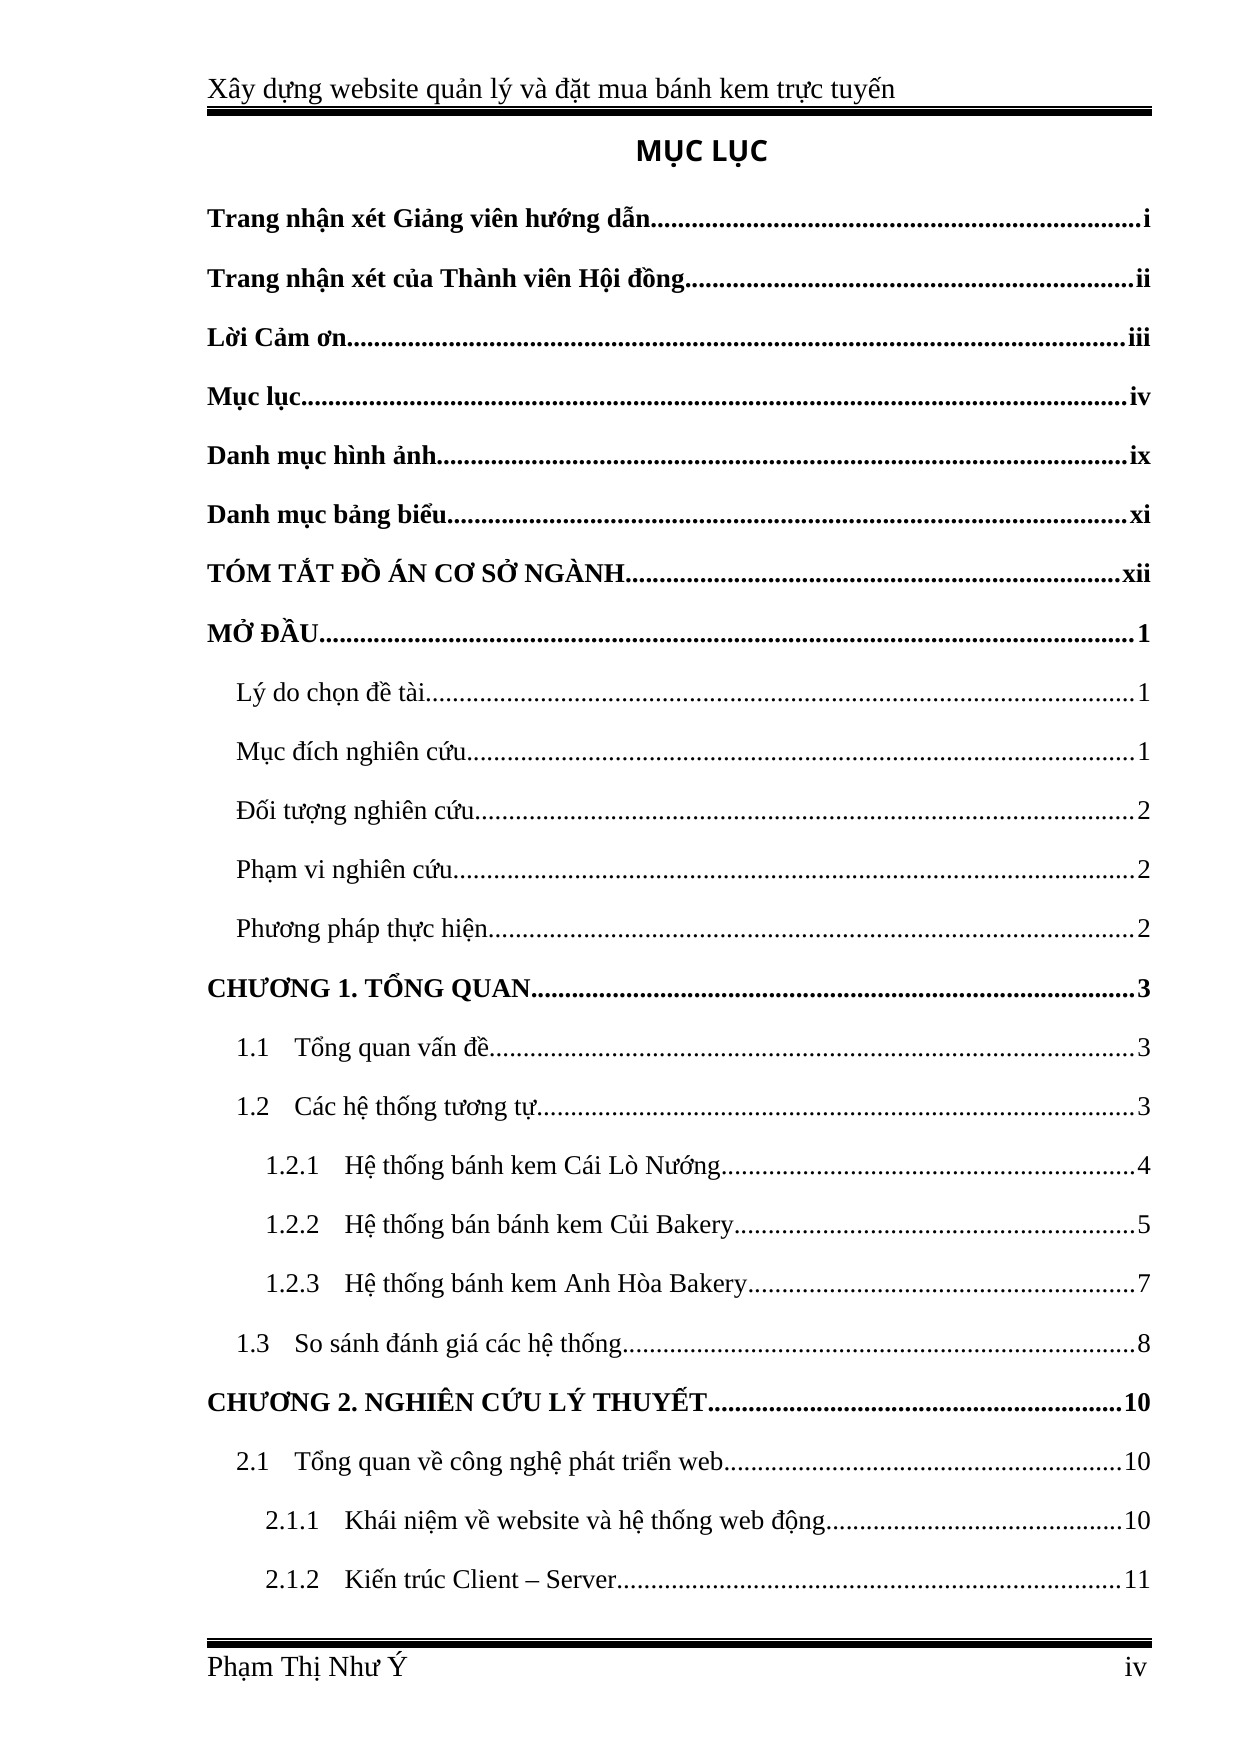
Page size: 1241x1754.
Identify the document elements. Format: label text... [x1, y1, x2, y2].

text Lời Cảm ơn iii [207, 321, 1152, 352]
text 1.2.3 Hệ thống bánh kem Anh Hòa Bakery 7 [265, 1268, 1152, 1299]
text CHƯƠNG 1. TỔNG QUAN 3 [207, 972, 1152, 1003]
text 2.1.1 Khái niệm về website và hệ thống web động 10 [265, 1504, 1152, 1535]
text Đối tượng nghiên cứu 2 [236, 794, 1152, 825]
text Danh mục hình ảnh ix [207, 439, 1152, 470]
text Danh mục bảng biểu xi [207, 498, 1152, 529]
text 1.1 Tổng quan vấn đề 3 [236, 1031, 1152, 1062]
text 2.1.2 Kiến trúc Client – Server 11 [265, 1563, 1152, 1594]
text 1.2.2 Hệ thống bán bánh kem Củi Bakery 5 [265, 1208, 1152, 1239]
text TÓM TẮT ĐỒ ÁN CƠ SỞ NGÀNH xii [207, 558, 1152, 589]
text Phương pháp thực hiện 2 [236, 913, 1152, 944]
text CHƯƠNG 2. NGHIÊN CỨU LÝ THUYẾT 10 [207, 1386, 1152, 1417]
text Trang nhận xét của Thành viên Hội đồng ii [207, 262, 1152, 293]
text Trang nhận xét Giảng viên hướng dẫn i [207, 203, 1152, 234]
text 1.2.1 Hệ thống bánh kem Cái Lò Nướng 4 [265, 1149, 1152, 1180]
text 2.1 Tổng quan về công nghệ phát triển web 10 [236, 1445, 1152, 1476]
text MỞ ĐẦU 1 [207, 617, 1152, 648]
list Mục lục [252, 131, 1152, 170]
text 1.3 So sánh đánh giá các hệ thống 8 [236, 1327, 1152, 1358]
text Lý do chọn đề tài 1 [236, 676, 1152, 707]
text Mục lục iv [207, 380, 1152, 411]
text Mục đích nghiên cứu 1 [236, 735, 1152, 766]
text Phạm vi nghiên cứu 2 [236, 853, 1152, 884]
text 1.2 Các hệ thống tương tự 3 [236, 1090, 1152, 1121]
